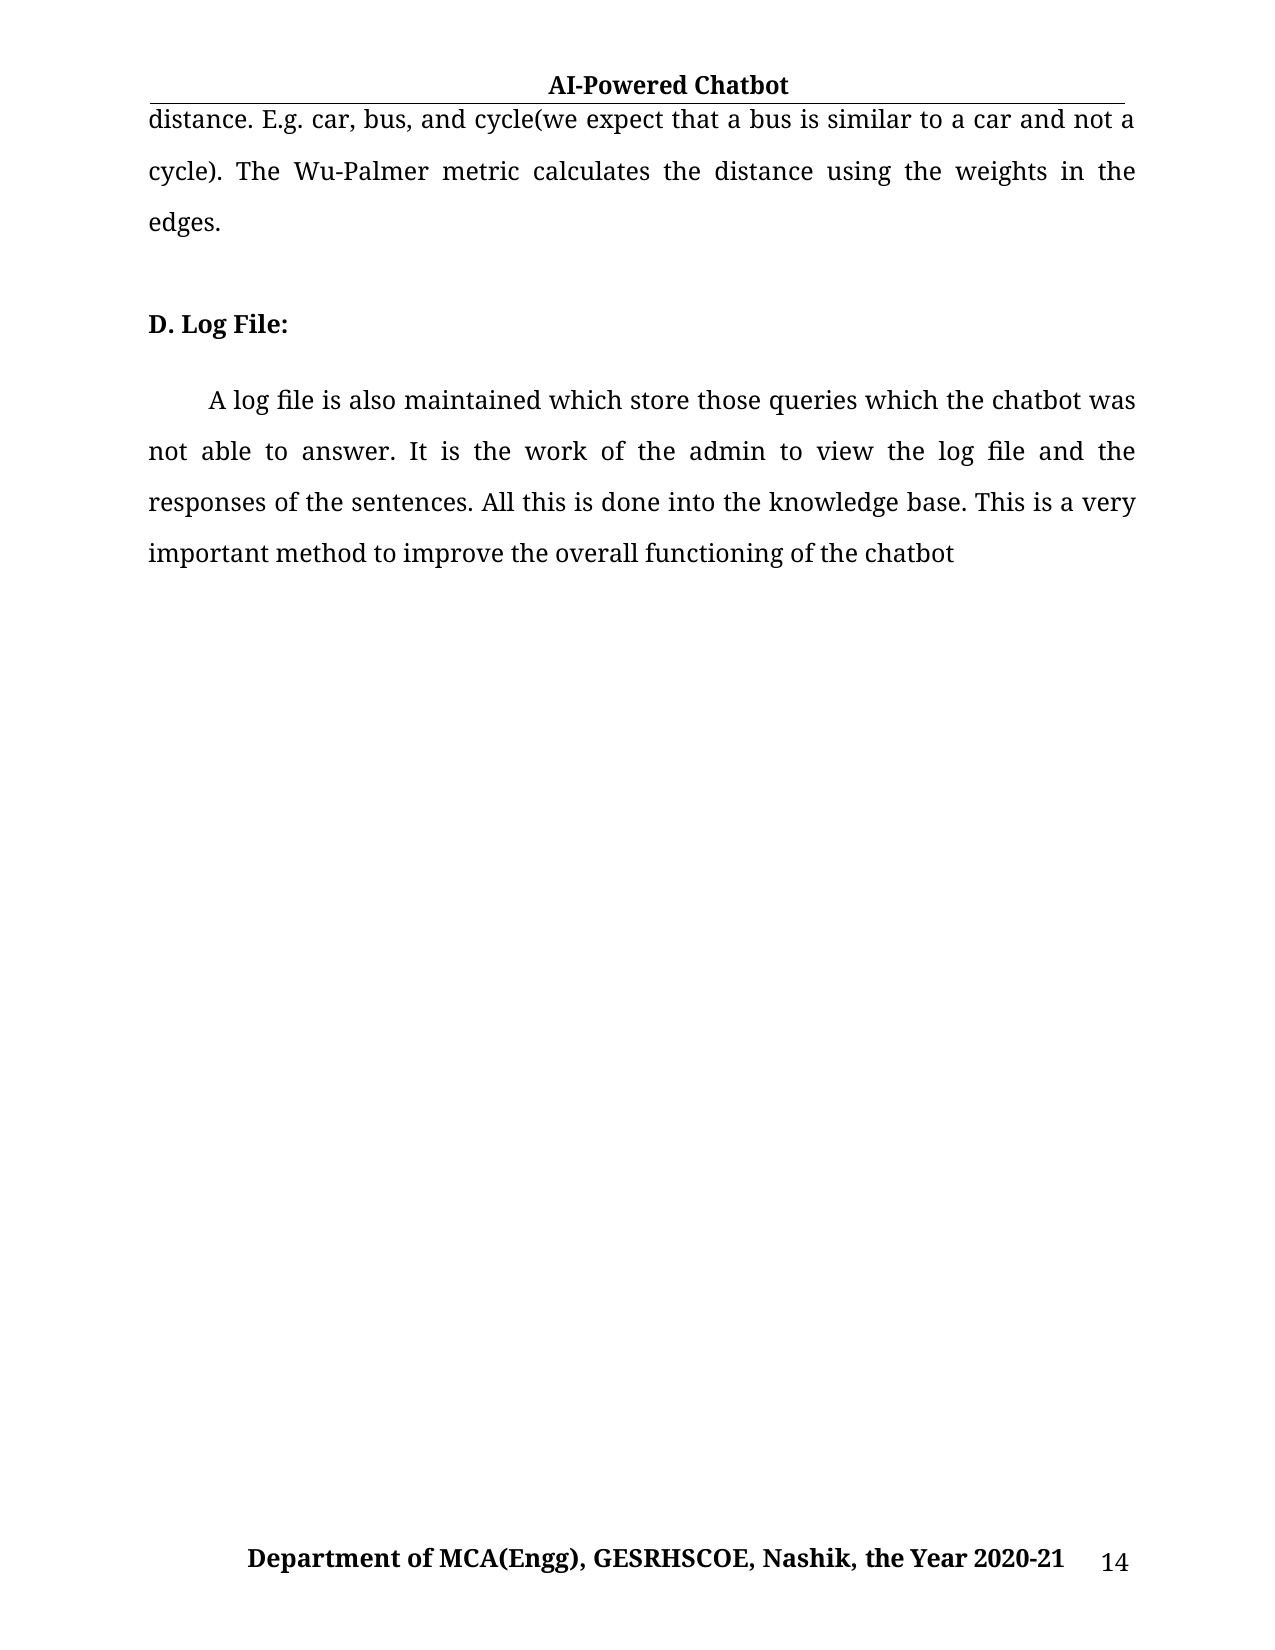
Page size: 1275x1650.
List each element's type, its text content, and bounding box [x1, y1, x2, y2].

text D. Log File: [148, 306, 1137, 340]
text A log file is also maintained which store those queries which the chatbot was not able to answer. It is the work of the admin to view the log file and the responses of the sentences. All this is done into the knowledge base. This is a very important method to improve the overall functioning of the chatbot [148, 382, 1137, 569]
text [148, 102, 1137, 238]
